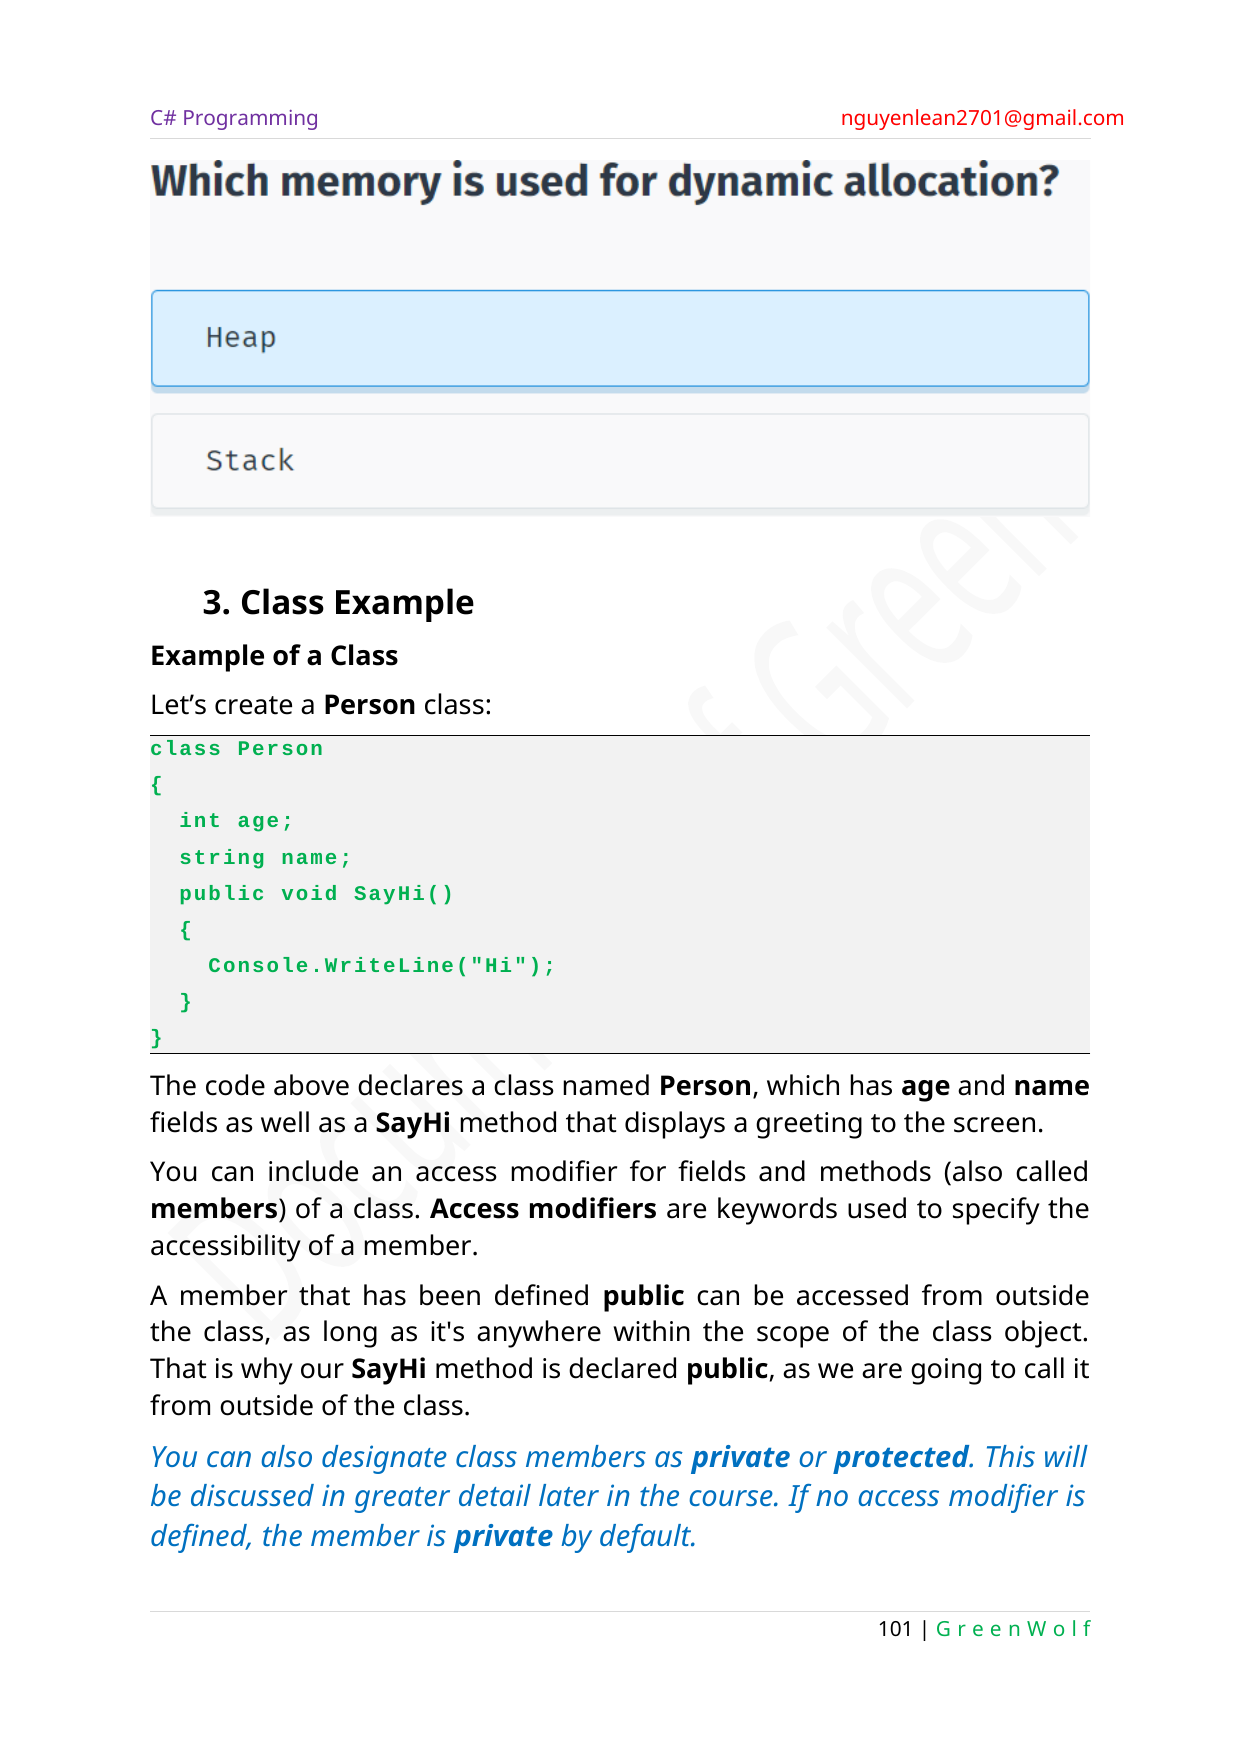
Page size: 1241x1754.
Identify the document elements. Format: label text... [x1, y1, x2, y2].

text You can also designate class members as private or protected. This will be discussed in greater detail later in the course. If no access modifier is defined, the member is private by default. [150, 1436, 1090, 1555]
text Let’s create a Person class: [150, 686, 1090, 723]
text Console.WriteLine("Hi"); [150, 952, 1090, 979]
text A member that has been defined public can be accessed from outside the class, as long as it's anywhere within the scope of the class object. That is why our SayHi method is declared public, as we are going to call it from outside of the class. [150, 1276, 1090, 1423]
subtitle Class Example [202, 578, 1090, 624]
text class Person [150, 736, 1090, 762]
text { [150, 916, 1090, 943]
text string name; [150, 843, 1090, 870]
picture [150, 160, 1091, 517]
text } [150, 988, 1090, 1015]
text { [150, 771, 1090, 798]
text The code above declares a class named Person, which has age and name fields as well as a SayHi method that displays a greeting to the screen. [150, 1067, 1090, 1140]
text } [150, 1024, 1090, 1053]
text int age; [150, 807, 1090, 834]
text You can include an access modifier for fields and methods (also called members) of a class. Access modifiers are keywords used to specify the accessibility of a member. [150, 1153, 1090, 1263]
text Example of a Class [150, 636, 1090, 673]
text public void SayHi() [150, 880, 1090, 906]
